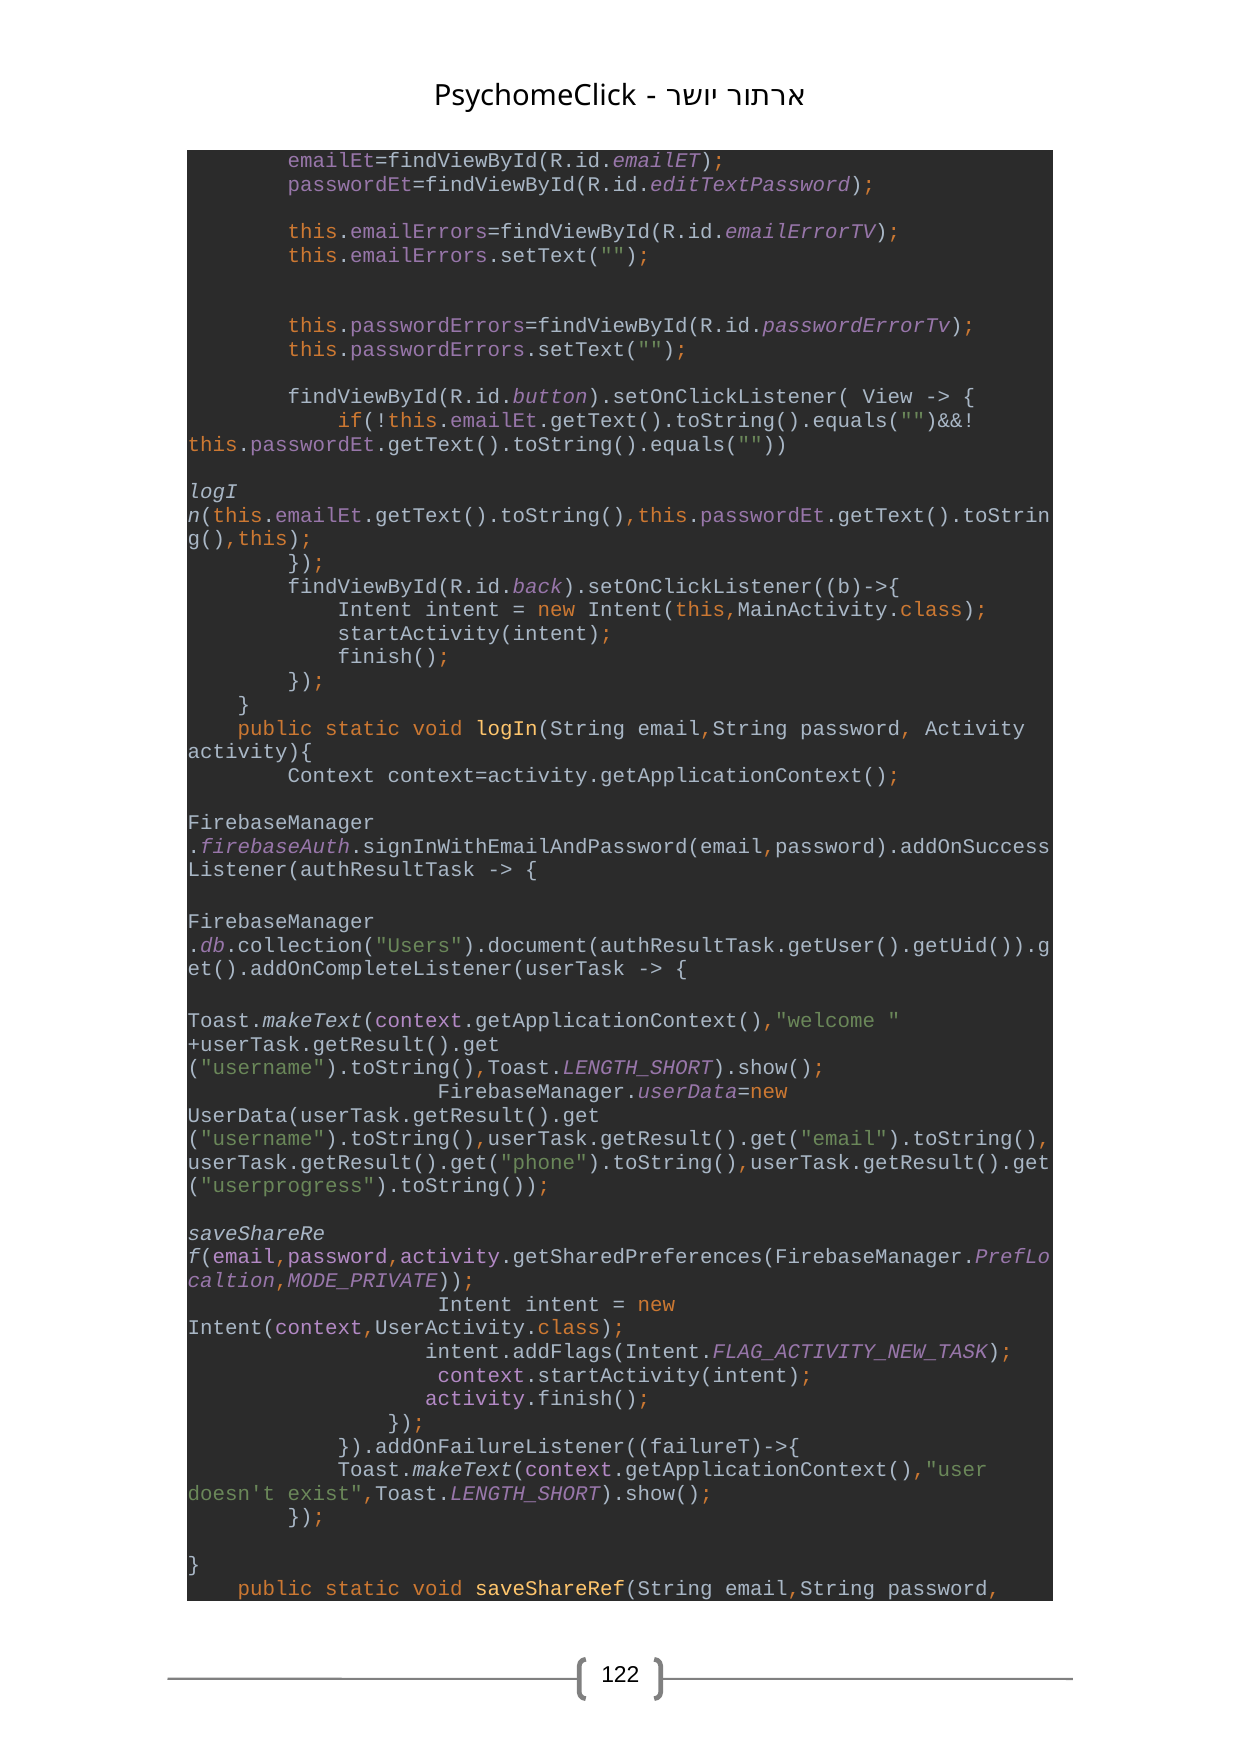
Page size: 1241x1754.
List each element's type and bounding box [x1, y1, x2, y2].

text [187, 150, 1053, 1601]
